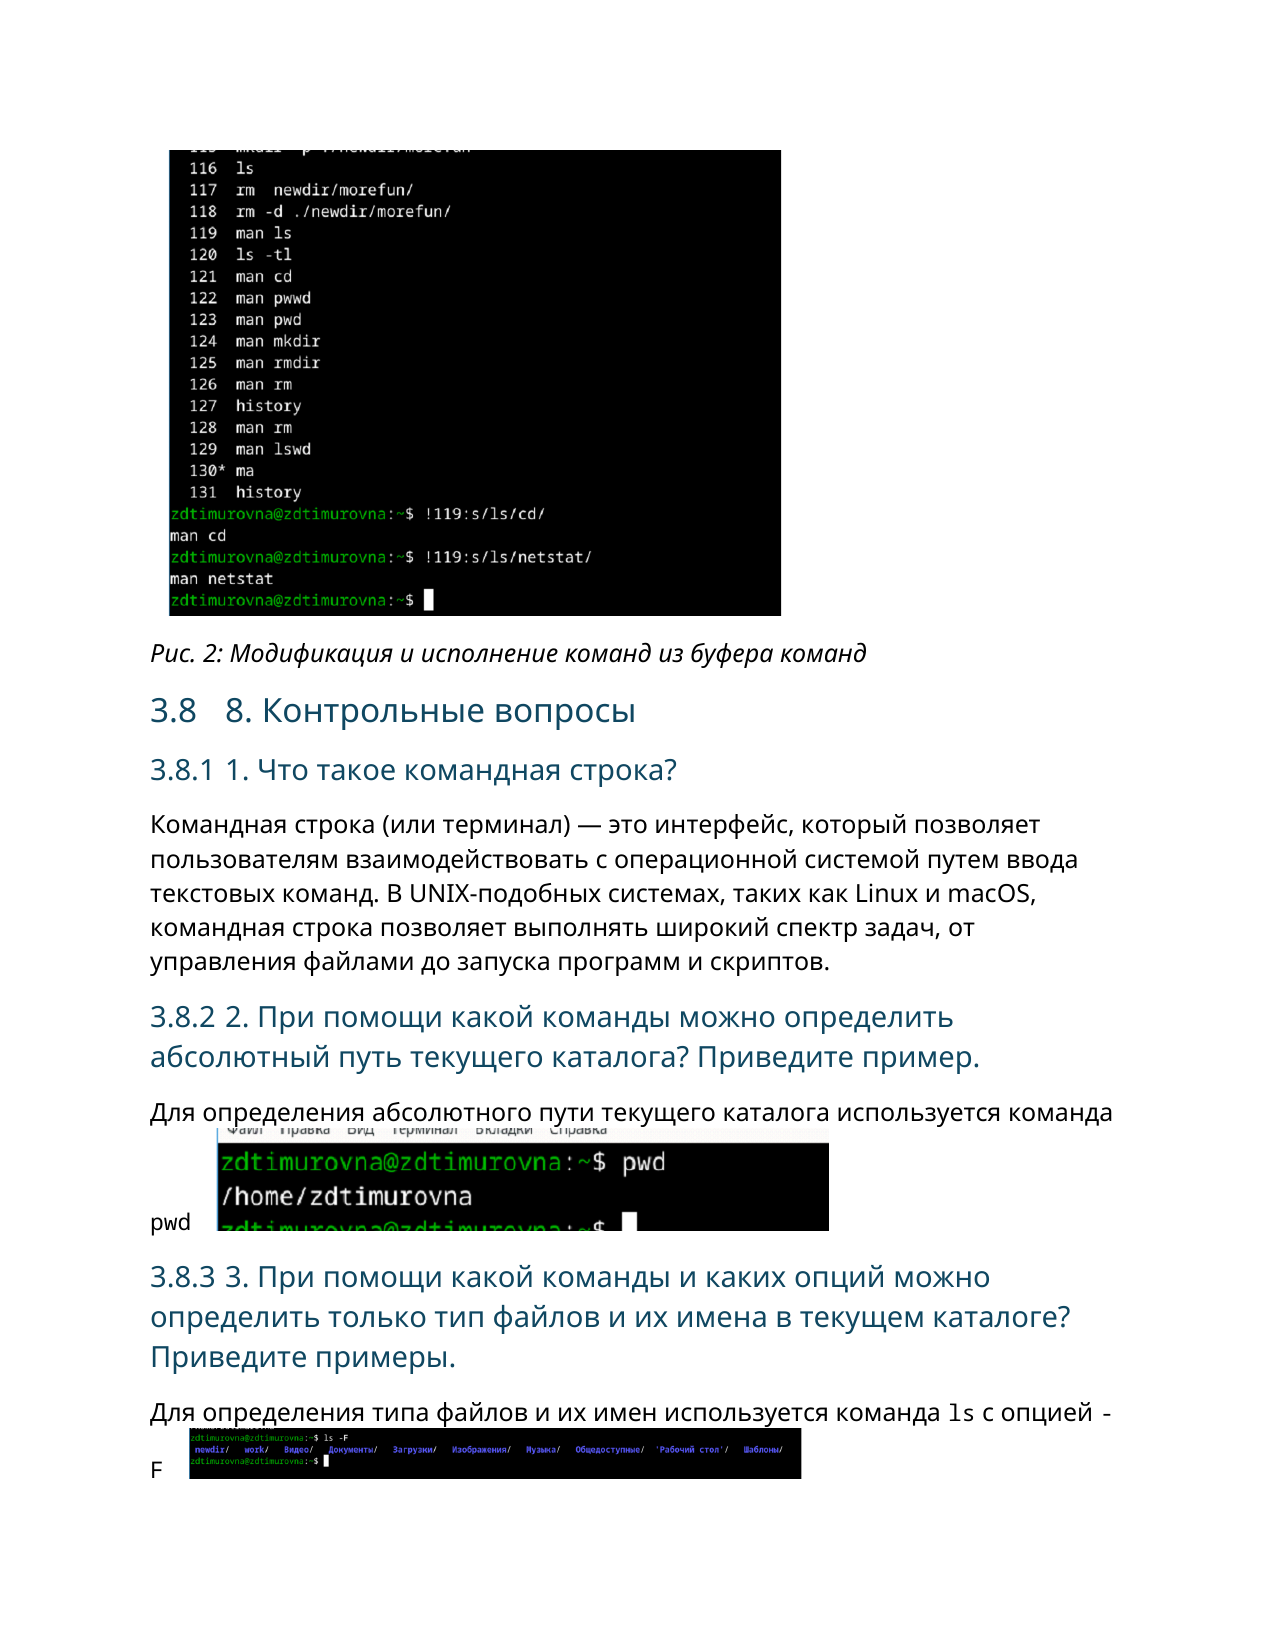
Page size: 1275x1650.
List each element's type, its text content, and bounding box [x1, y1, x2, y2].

subtitle 3.8.2 2. При помощи какой команды можно определить абсолютный путь текущего каталога? Приведите пример. [150, 996, 1125, 1076]
subtitle 3.8.1 1. Что такое командная строка? [150, 749, 1125, 788]
subtitle 3.8.3 3. При помощи какой команды и каких опций можно определить только тип файлов и их имена в текущем каталоге? Приведите примеры. [150, 1257, 1125, 1376]
picture [168, 150, 782, 616]
subtitle 3.8 8. Контрольные вопросы [150, 687, 1125, 732]
picture [216, 1128, 829, 1231]
text Командная строка (или терминал) — это интерфейс, который позволяет пользователям взаимодействовать с операционной системой путем ввода текстовых команд. В UNIX-подобных системах, таких как Linux и macOS, командная строка позволяет выполнять широкий спектр задач, от управления файлами до запуска программ и скриптов. [150, 807, 1125, 977]
picture [189, 1428, 802, 1479]
text Рис. 2: Модификация и исполнение команд из буфера команд [150, 636, 1125, 670]
